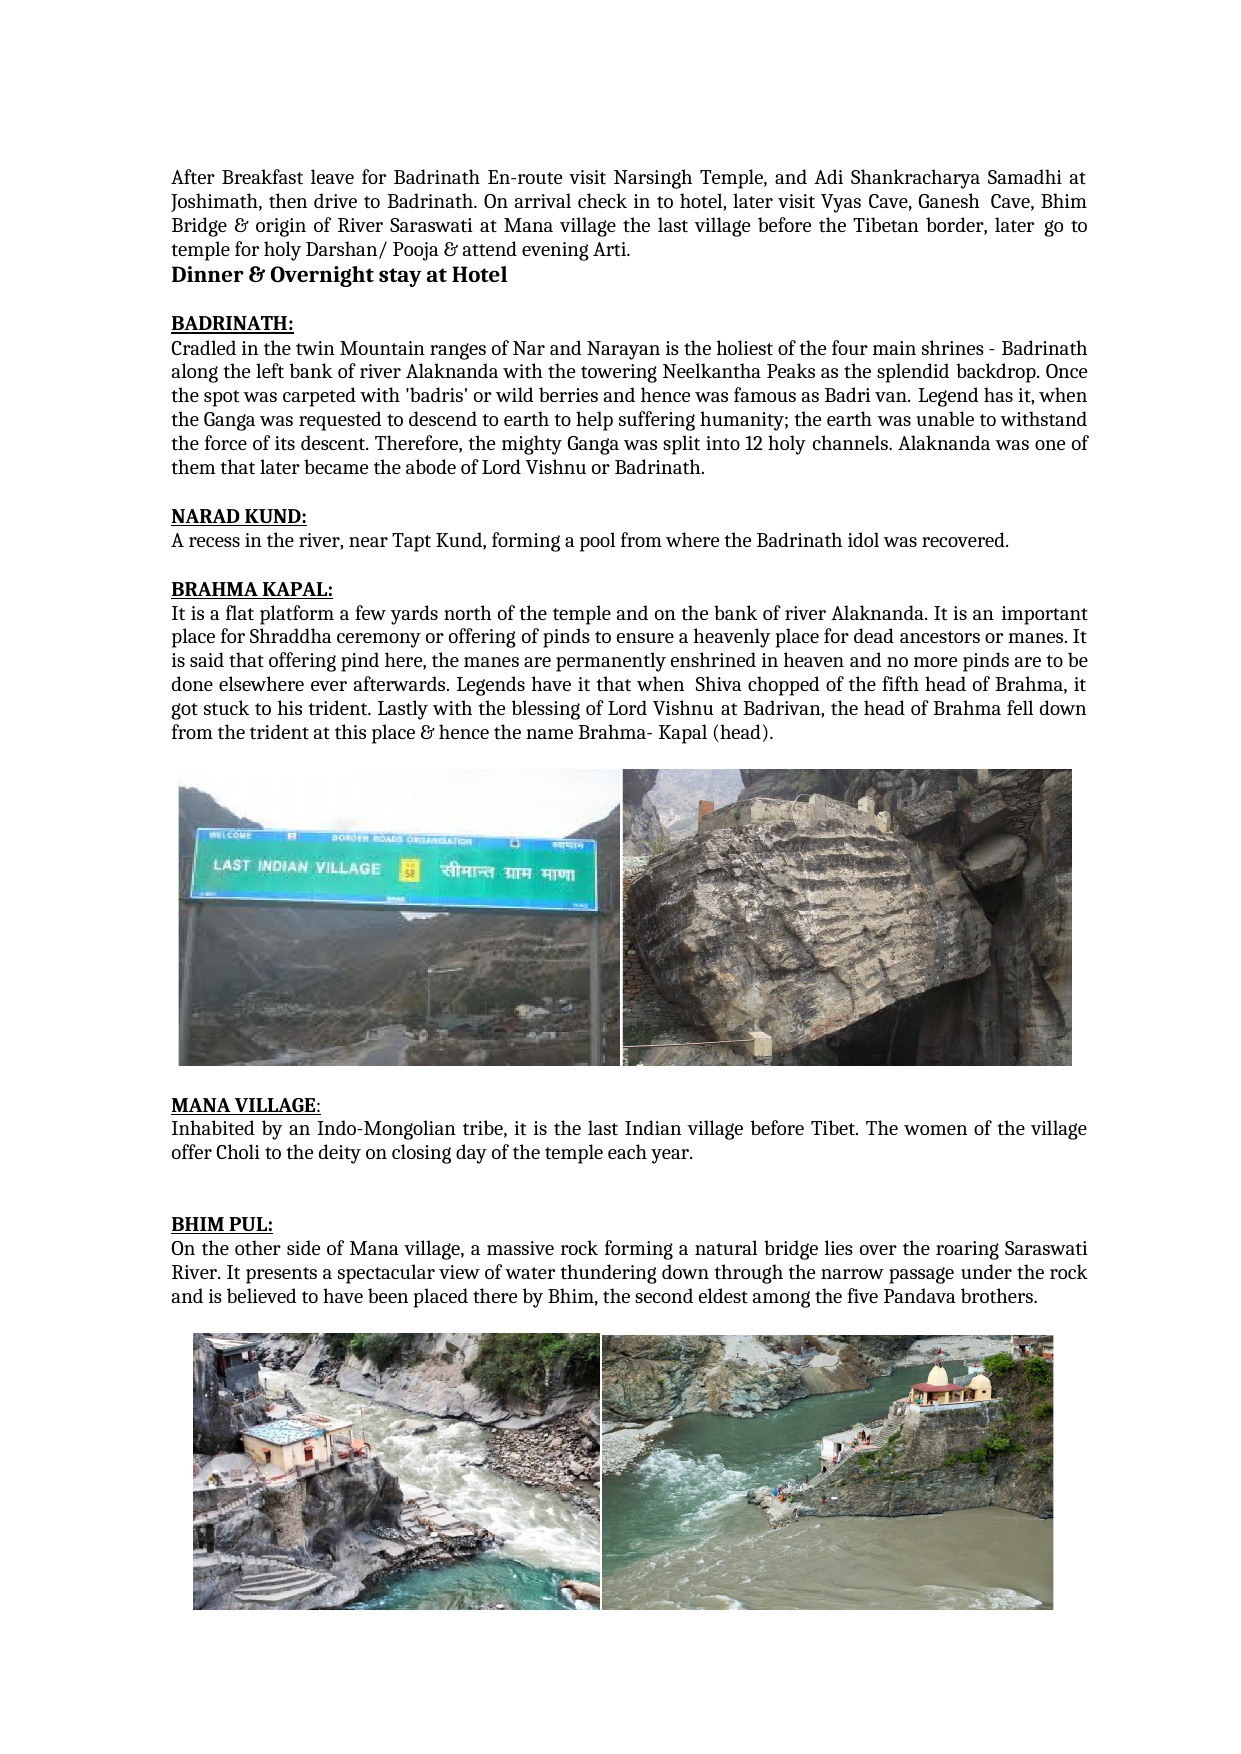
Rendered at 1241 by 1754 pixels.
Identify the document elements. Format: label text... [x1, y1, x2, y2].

text On the other side of Mana village, a massive rock forming a natural bridge lies over the roaring Saraswati River. It presents a spectacular view of water thundering down through the narrow passage under the rock and is believed to have been placed there by Bhim, the second eldest among the five Pandava brothers. [171, 1237, 1088, 1309]
text BADRINATH: [171, 312, 1167, 336]
subtitle Dinner & Overnight stay at Hotel [171, 262, 1167, 288]
picture [193, 1333, 1054, 1610]
text It is a flat platform a few yards north of the temple and on the bank of river Alaknanda. It is an important place for Shraddha ceremony or offering of pinds to ensure a heavenly place for dead ancestors or manes. It is said that offering pind here, the manes are permanently enshrined in heaven and no more pinds are to be done elsewhere ever afterwards. Legends have it that when Shiva chopped of the fifth head of Brahma, it got stuck to his trident. Lastly with the blessing of Lord Vishnu at Badrivan, the head of Brahma fell down from the trident at this place & hence the name Brahma- Kapal (head). [171, 601, 1088, 745]
text BHIM PUL: [171, 1213, 1167, 1237]
text After Breakfast leave for Badrinath En-route visit Narsingh Temple, and Adi Shankracharya Samadhi at Joshimath, then drive to Badrinath. On arrival check in to hotel, later visit Vyas Cave, Ganesh Cave, Bhim Bridge & origin of River Saraswati at Mana village the last village before the Tibetan border, later go to temple for holy Darshan/ Pooja & attend evening Arti. [171, 166, 1088, 261]
text NARAD KUND: [171, 504, 1167, 528]
text Inhabited by an Indo-Mongolian tribe, it is the last Indian village before Tibet. The women of the village offer Choli to the deity on closing day of the temple each year. [171, 1117, 1088, 1165]
picture [178, 769, 1072, 1066]
text Cradled in the twin Mountain ranges of Nar and Narayan is the holiest of the four main shrines - Badrinath along the left bank of river Alaknanda with the towering Neelkantha Peaks as the splendid backdrop. Once the spot was carpeted with 'badris' or wild berries and hence was famous as Badri van. Legend has it, when the Ganga was requested to descend to earth to help suffering humanity; the earth was unable to withstand the force of its descent. Therefore, the mighty Ganga was split into 12 holy channels. Alaknanda was one of them that later became the abode of Lord Vishnu or Badrinath. [171, 336, 1088, 480]
text BRAHMA KAPAL: [171, 577, 1167, 601]
text MANA VILLAGE: [171, 1093, 1167, 1117]
text A recess in the river, near Tapt Kund, forming a pool from where the Badrinath idol was recovered. [171, 528, 1167, 553]
